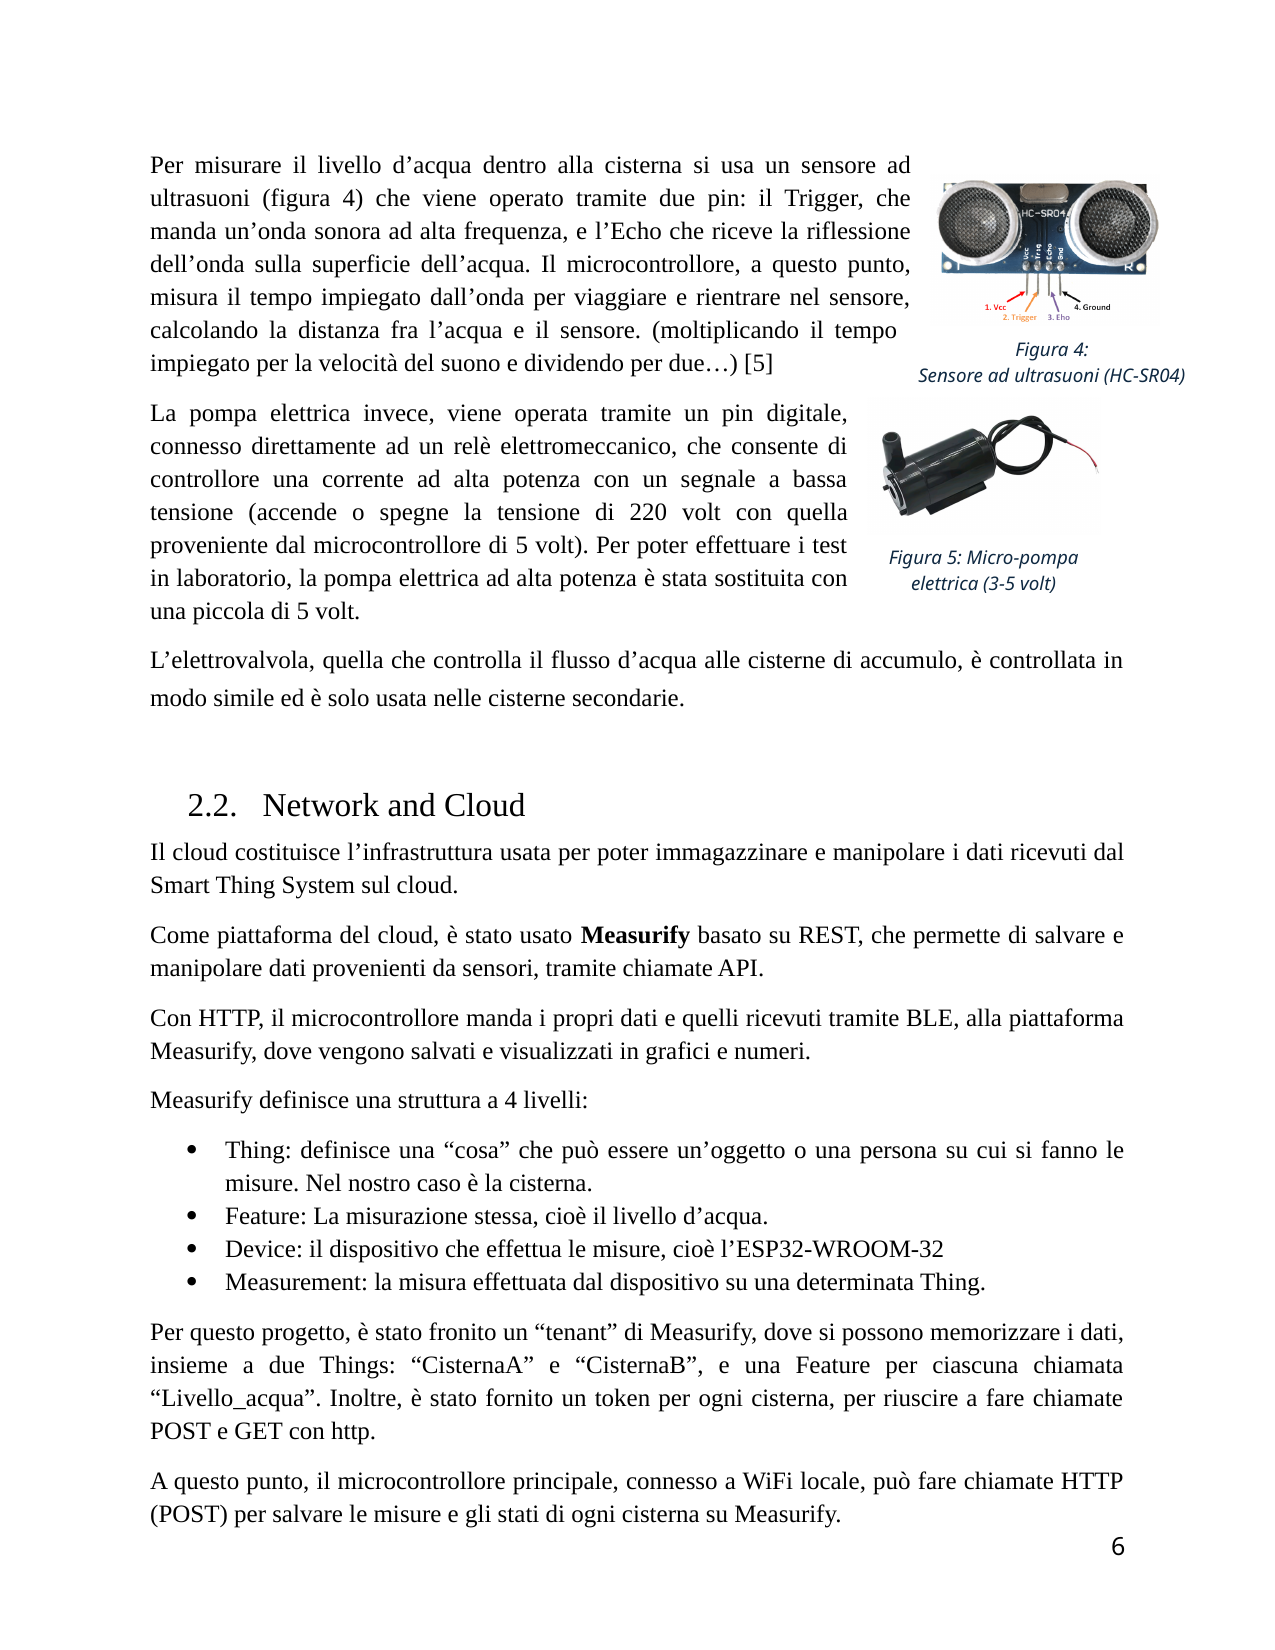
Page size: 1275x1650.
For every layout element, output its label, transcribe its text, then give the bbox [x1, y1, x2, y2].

text Per misurare il livello d’acqua dentro alla cisterna si usa un sensore ad ultrasuoni (figura 4) che viene operato tramite due pin: il Trigger, che manda un’onda sonora ad alta frequenza, e l’Echo che riceve la riflessione dell’onda sulla superficie dell’acqua. Il microcontrollore, a questo punto, misura il tempo impiegato dall’onda per viaggiare e rientrare nel sensore, calcolando la distanza fra l’acqua e il sensore. (moltiplicando il tempo impiegato per la velocità del suono e dividendo per due…) [5] [150, 150, 1125, 377]
text Con HTTP, il microcontrollore manda i propri dati e quelli ricevuti tramite BLE, alla piattaforma Measurify, dove vengono salvati e visualizzati in grafici e numeri. [150, 1003, 1125, 1064]
text Measurify definisce una struttura a 4 livelli: [150, 1086, 1125, 1114]
text A questo punto, il microcontrollore principale, connesso a WiFi locale, può fare chiamate HTTP (POST) per salvare le misure e gli stati di ogni cisterna su Measurify. [150, 1466, 1125, 1527]
text Per questo progetto, è stato fronito un “tenant” di Measurify, dove si possono memorizzare i dati, insieme a due Things: “CisternaA” e “CisternaB”, e una Feature per ciascuna chiamata “Livello_acqua”. Inoltre, è stato fornito un token per ogni cisterna, per riuscire a fare chiamate POST e GET con http. [150, 1317, 1125, 1445]
text La pompa elettrica invece, viene operata tramite un pin digitale, connesso direttamente ad un relè elettromeccanico, che consente di controllore una corrente ad alta potenza con un segnale a bassa tensione (accende o spegne la tensione di 220 volt con quella proveniente dal microcontrollore di 5 volt). Per poter effettuare i test in laboratorio, la pompa elettrica ad alta potenza è stata sostituita con una piccola di 5 volt. [150, 398, 1125, 625]
text L’elettrovalvola, quella che controlla il flusso d’acqua alle cisterne di accumulo, è controllata in modo simile ed è solo usata nelle cisterne secondarie. [150, 646, 1125, 713]
picture [867, 397, 1102, 535]
subtitle Network and Cloud [187, 785, 1125, 823]
text Il cloud costituisce l’infrastruttura usata per poter immagazzinare e manipolare i dati ricevuti dal Smart Thing System sul cloud. [150, 837, 1125, 899]
picture [930, 174, 1160, 326]
list Measurement: la misura effettuata dal dispositivo su una determinata Thing. [187, 1267, 1125, 1296]
list Thing: definisce una “cosa” che può essere un’oggetto o una persona su cui si fanno le misure. Nel nostro caso è la cisterna. [187, 1135, 1125, 1197]
list Device: il dispositivo che effettua le misure, cioè l’ESP32-WROOM-32 [187, 1234, 1125, 1263]
list Feature: La misurazione stessa, cioè il livello d’acqua. [187, 1201, 1125, 1230]
text Come piattaforma del cloud, è stato usato Measurify basato su REST, che permette di salvare e manipolare dati provenienti da sensori, tramite chiamate API. [150, 920, 1125, 982]
